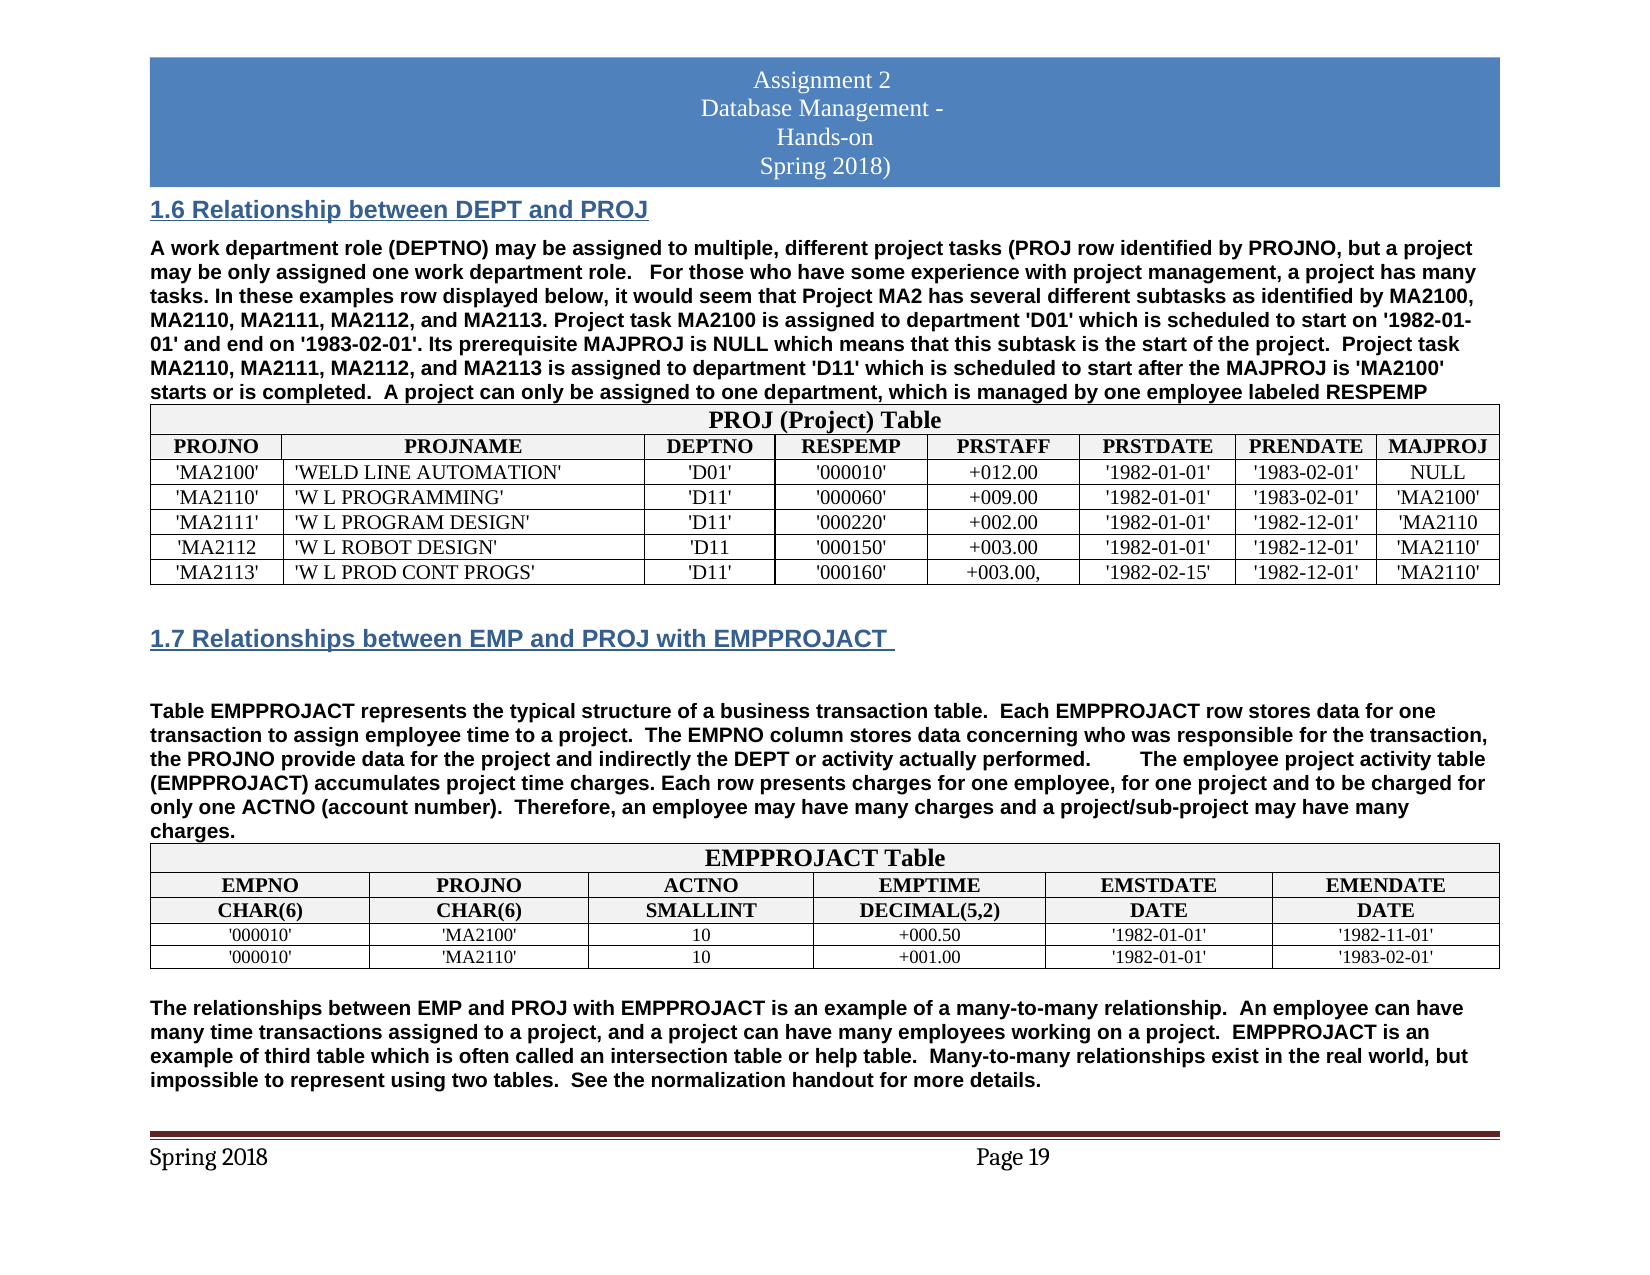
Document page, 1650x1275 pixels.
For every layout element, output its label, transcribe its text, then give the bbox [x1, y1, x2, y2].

table_cell EMENDATE [1273, 873, 1499, 897]
table_cell 10 [589, 946, 813, 968]
table_cell 'MA2110 [1377, 510, 1499, 534]
table_cell '1982-01-01' [1080, 485, 1235, 509]
table_cell DEPTNO [645, 435, 774, 458]
table_cell '1982-11-01' [1273, 924, 1499, 945]
table_cell '1982-12-01' [1236, 510, 1376, 534]
table_cell +003.00 [928, 535, 1079, 559]
table_cell 'WELD LINE AUTOMATION' [284, 460, 644, 484]
table_cell 10 [589, 924, 813, 945]
table_cell +002.00 [928, 510, 1079, 534]
subtitle 1.7 Relationships between EMP and PROJ with EMPPROJACT [150, 624, 1500, 653]
table_cell CHAR(6) [151, 898, 369, 922]
table_cell 'D01' [645, 460, 774, 484]
table_cell EMPTIME [814, 873, 1045, 897]
table_cell 'D11' [645, 510, 774, 534]
table_cell +001.00 [814, 946, 1045, 968]
table_cell 'W L PROGRAMMING' [284, 485, 644, 509]
table_cell '1982-12-01' [1236, 560, 1376, 584]
table_cell DATE [1046, 898, 1272, 922]
table_cell CHAR(6) [370, 898, 588, 922]
table_cell PRENDATE [1236, 435, 1376, 458]
table_cell 'MA2100' [151, 460, 283, 484]
table_cell MAJPROJ [1377, 435, 1499, 458]
table_cell PRSTAFF [928, 435, 1079, 458]
table_cell '1982-01-01' [1046, 924, 1272, 945]
table_cell RESPEMP [776, 435, 927, 458]
text The relationships between EMP and PROJ with EMPPROJACT is an example of a many-to-many relationship. An employee can have many time transactions assigned to a project, and a project can have many employees working on a project. EMPPROJACT is an example of third table which is often called an intersection table or help table. Many-to-many relationships exist in the real world, but impossible to represent using two tables. See the normalization handout for more details. [150, 996, 1500, 1092]
table_cell ACTNO [589, 873, 813, 897]
table_cell PROJNO [370, 873, 588, 897]
table_cell EMSTDATE [1046, 873, 1272, 897]
table_cell '000220' [776, 510, 927, 534]
text Table EMPPROJACT represents the typical structure of a business transaction table. Each EMPPROJACT row stores data for one transaction to assign employee time to a project. The EMPNO column stores data concerning who was responsible for the transaction, the PROJNO provide data for the project and indirectly the DEPT or activity actually performed. The employee project activity table (EMPPROJACT) accumulates project time charges. Each row presents charges for one employee, for one project and to be charged for only one ACTNO (account number). Therefore, an employee may have many charges and a project/sub-project may have many charges. [150, 699, 1500, 842]
table_cell 'MA2100' [1377, 485, 1499, 509]
table_cell '000010' [151, 924, 369, 945]
table_header PROJ (Project) Table [151, 405, 1499, 433]
table_cell EMPNO [151, 873, 369, 897]
text A work department role (DEPTNO) may be assigned to multiple, different project tasks (PROJ row identified by PROJNO, but a project may be only assigned one work department role. For those who have some experience with project management, a project has many tasks. In these examples row displayed below, it would seem that Project MA2 has several different subtasks as identified by MA2100, MA2110, MA2111, MA2112, and MA2113. Project task MA2100 is assigned to department 'D01' which is scheduled to start on '1982-01-01' and end on '1983-02-01'. Its prerequisite MAJPROJ is NULL which means that this subtask is the start of the project. Project task MA2110, MA2111, MA2112, and MA2113 is assigned to department 'D11' which is scheduled to start after the MAJPROJ is 'MA2100' starts or is completed. A project can only be assigned to one department, which is managed by one employee labeled RESPEMP [150, 236, 1500, 404]
table_cell +003.00, [928, 560, 1079, 584]
table_cell '000010' [151, 946, 369, 968]
table_cell '000060' [776, 485, 927, 509]
table_cell 'MA2110' [151, 485, 283, 509]
table_cell 'W L PROGRAM DESIGN' [284, 510, 644, 534]
table_cell '000010' [776, 460, 927, 484]
subtitle 1.6 Relationship between DEPT and PROJ [150, 188, 1500, 223]
table_cell '1982-12-01' [1236, 535, 1376, 559]
table_cell 'MA2112 [151, 535, 283, 559]
table_cell 'MA2110' [1377, 560, 1499, 584]
table_cell '1982-02-15' [1080, 560, 1235, 584]
table_cell 'W L ROBOT DESIGN' [284, 535, 644, 559]
table_cell PROJNO [151, 435, 281, 458]
table_cell 'MA2111' [151, 510, 283, 534]
table_cell 'D11 [645, 535, 774, 559]
table_cell 'MA2113' [151, 560, 283, 584]
table_cell +009.00 [928, 485, 1079, 509]
table_cell '1982-01-01' [1080, 535, 1235, 559]
table_cell '000160' [776, 560, 927, 584]
table_header EMPPROJACT Table [151, 844, 1499, 872]
table_cell PROJNAME [282, 435, 644, 458]
table_cell '1983-02-01' [1236, 485, 1376, 509]
table_cell 'MA2110' [1377, 535, 1499, 559]
table_cell SMALLINT [589, 898, 813, 922]
table_cell NULL [1377, 460, 1499, 484]
table_cell 'MA2100' [370, 924, 588, 945]
table_cell +000.50 [814, 924, 1045, 945]
table_cell 'D11' [645, 560, 774, 584]
table_cell '1983-02-01' [1273, 946, 1499, 968]
table_cell 'W L PROD CONT PROGS' [284, 560, 644, 584]
table_cell DATE [1273, 898, 1499, 922]
table_cell '1982-01-01' [1046, 946, 1272, 968]
table_cell '000150' [776, 535, 927, 559]
table_cell 'D11' [645, 485, 774, 509]
table_cell '1982-01-01' [1080, 510, 1235, 534]
table_cell '1983-02-01' [1236, 460, 1376, 484]
table_cell DECIMAL(5,2) [814, 898, 1045, 922]
table_cell 'MA2110' [370, 946, 588, 968]
table_cell +012.00 [928, 460, 1079, 484]
table_cell PRSTDATE [1080, 435, 1235, 458]
table_cell '1982-01-01' [1080, 460, 1235, 484]
